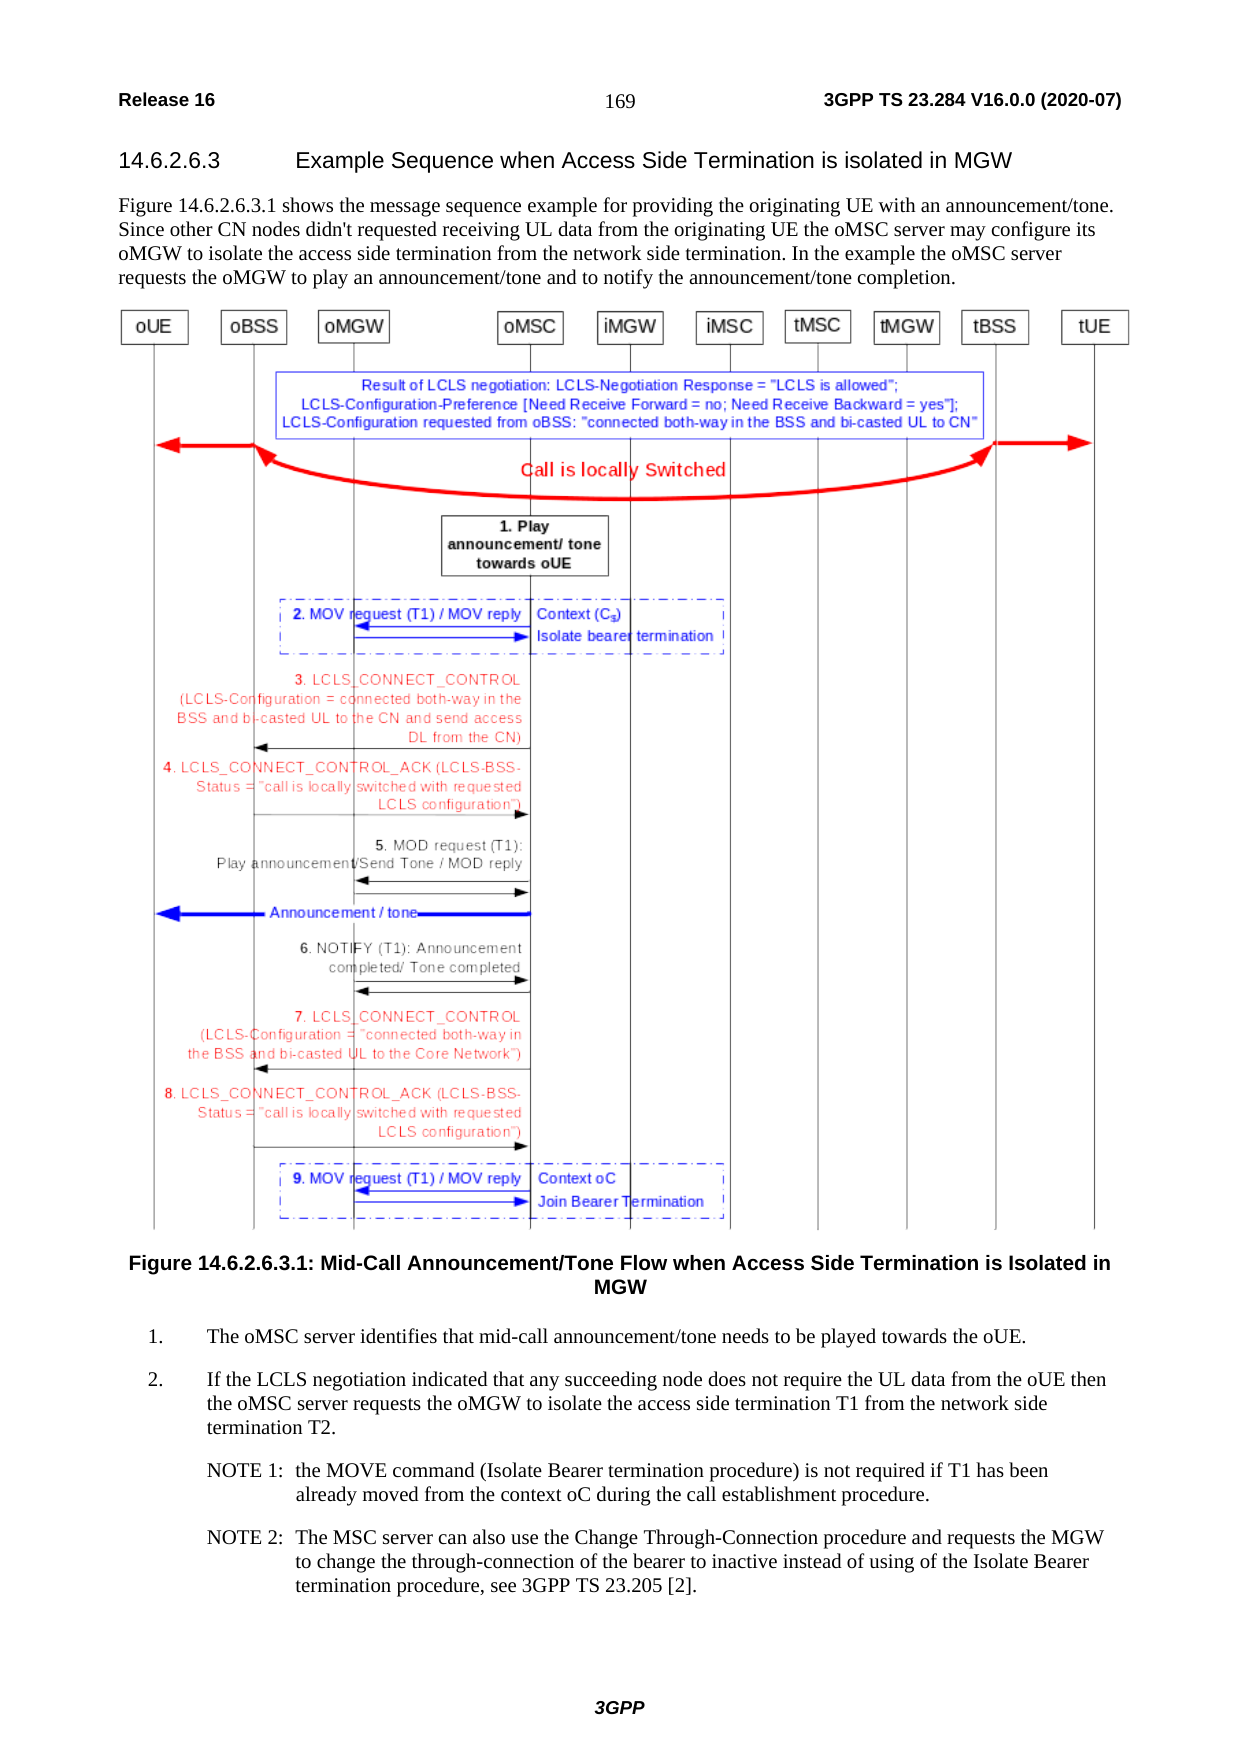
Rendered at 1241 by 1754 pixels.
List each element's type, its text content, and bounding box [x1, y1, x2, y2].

text 1. The oMSC server identifies that mid-call announcement/tone needs to be played towards the oUE. [148, 1324, 1122, 1348]
text NOTE 2: The MSC server can also use the Change Through-Connection procedure and requests the MGW to change the through-connection of the bearer to inactive instead of using of the Isolate Bearer termination procedure, see 3GPP TS 23.205 [2]. [207, 1525, 1122, 1597]
text Figure 14.6.2.6.3.1 shows the message sequence example for providing the originating UE with an announcement/tone. Since other CN nodes didn't requested receiving UL data from the originating UE the oMSC server may configure its oMGW to isolate the access side termination from the network side termination. In the example the oMSC server requests the oMGW to play an announcement/tone and to notify the announcement/tone completion. [118, 193, 1122, 289]
text Figure 14.6.2.6.3.1: Mid-Call Announcement/Tone Flow when Access Side Termination is Isolated in MGW [118, 1251, 1122, 1299]
text NOTE 1: the MOVE command (Isolate Bearer termination procedure) is not required if T1 has been already moved from the context oC during the call establishment procedure. [207, 1458, 1122, 1506]
text 2. If the LCLS negotiation indicated that any succeeding node does not require the UL data from the oUE then the oMSC server requests the oMGW to isolate the access side termination T1 from the network side termination T2. [148, 1367, 1122, 1439]
subtitle 14.6.2.6.3 Example Sequence when Access Side Termination is isolated in MGW [118, 147, 1122, 174]
